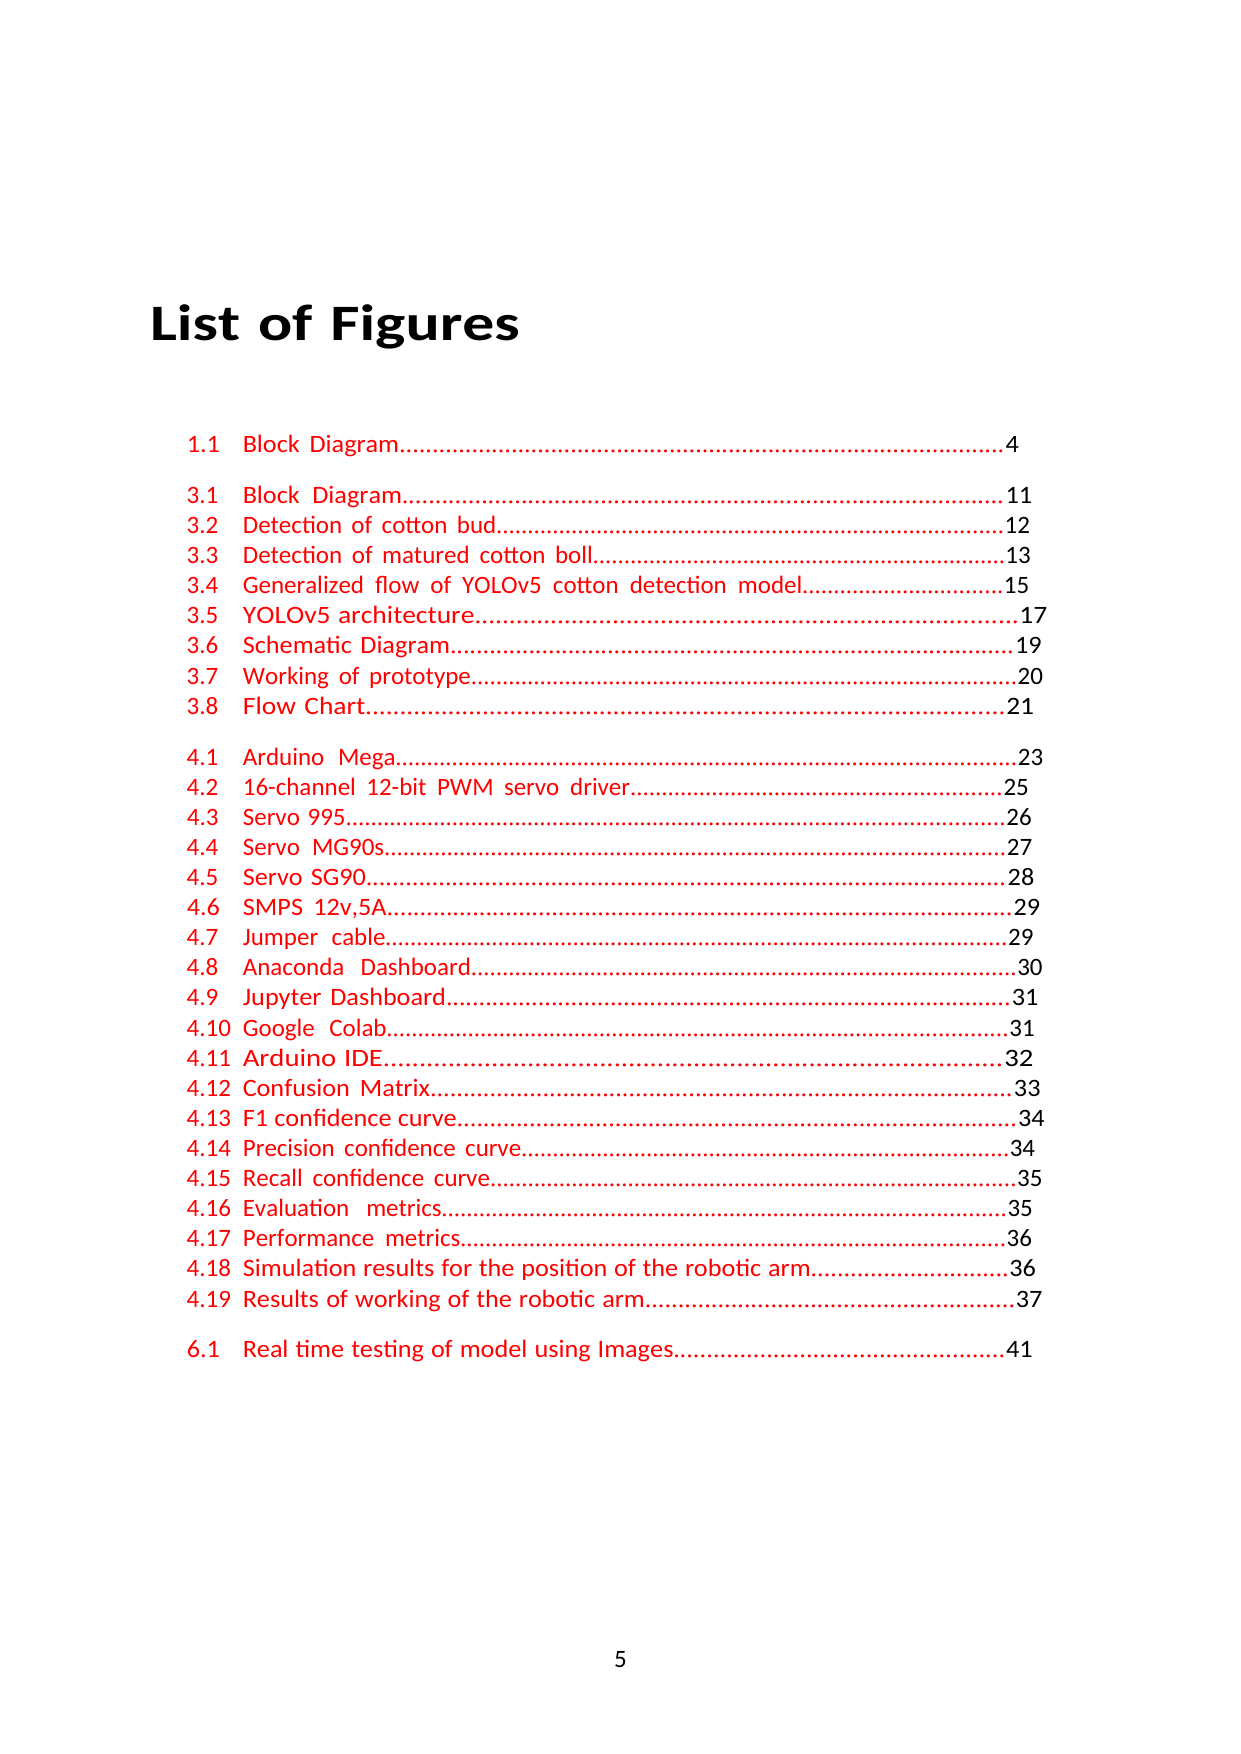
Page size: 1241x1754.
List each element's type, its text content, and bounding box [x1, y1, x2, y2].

list Evaluation metrics 35 [186, 1192, 1153, 1223]
list Generalized flow of YOLOv5 cotton detection model 15 [186, 570, 1153, 600]
list Servo MG90s 27 [186, 831, 1153, 861]
list Anaconda Dashboard 30 [186, 952, 1153, 982]
list Simulation results for the position of the robotic arm 36 [186, 1253, 1153, 1283]
list Detection of matured cotton boll 13 [186, 539, 1153, 570]
list Schematic Diagram 19 [186, 630, 1153, 660]
list Confusion Matrix 33 [186, 1072, 1153, 1102]
text 1.1 Block Diagram 4 [187, 428, 1153, 459]
list 16-channel 12-bit PWM servo driver 25 [186, 771, 1153, 801]
text 6.1 Real time testing of model using Images 41 [187, 1333, 1153, 1364]
list Servo SG90 28 [186, 861, 1153, 891]
list Jumper cable 29 [186, 922, 1153, 952]
list YOLOv5 architecture 17 [186, 600, 1153, 630]
list Recall confidence curve 35 [186, 1162, 1153, 1192]
list Precision confidence curve 34 [186, 1132, 1153, 1162]
list Arduino IDE 32 [186, 1042, 1153, 1072]
list Detection of cotton bud 12 [186, 509, 1153, 539]
list Results of working of the robotic arm 37 [186, 1283, 1153, 1313]
text 4.6 SMPS 12v,5A 29 [187, 891, 1153, 922]
list Google Colab 31 [186, 1012, 1153, 1042]
list Performance metrics 36 [186, 1223, 1153, 1253]
list Arduino Mega 23 [186, 741, 1153, 771]
list Block Diagram 11 [186, 479, 1153, 509]
list Flow Chart 21 [186, 690, 1153, 720]
list Working of prototype 20 [186, 660, 1153, 690]
list F1 confidence curve 34 [186, 1102, 1153, 1132]
list Jupyter Dashboard 31 [186, 982, 1153, 1012]
subtitle List of Figures [150, 290, 1153, 353]
text 4.3 Servo 995 26 [187, 801, 1153, 831]
